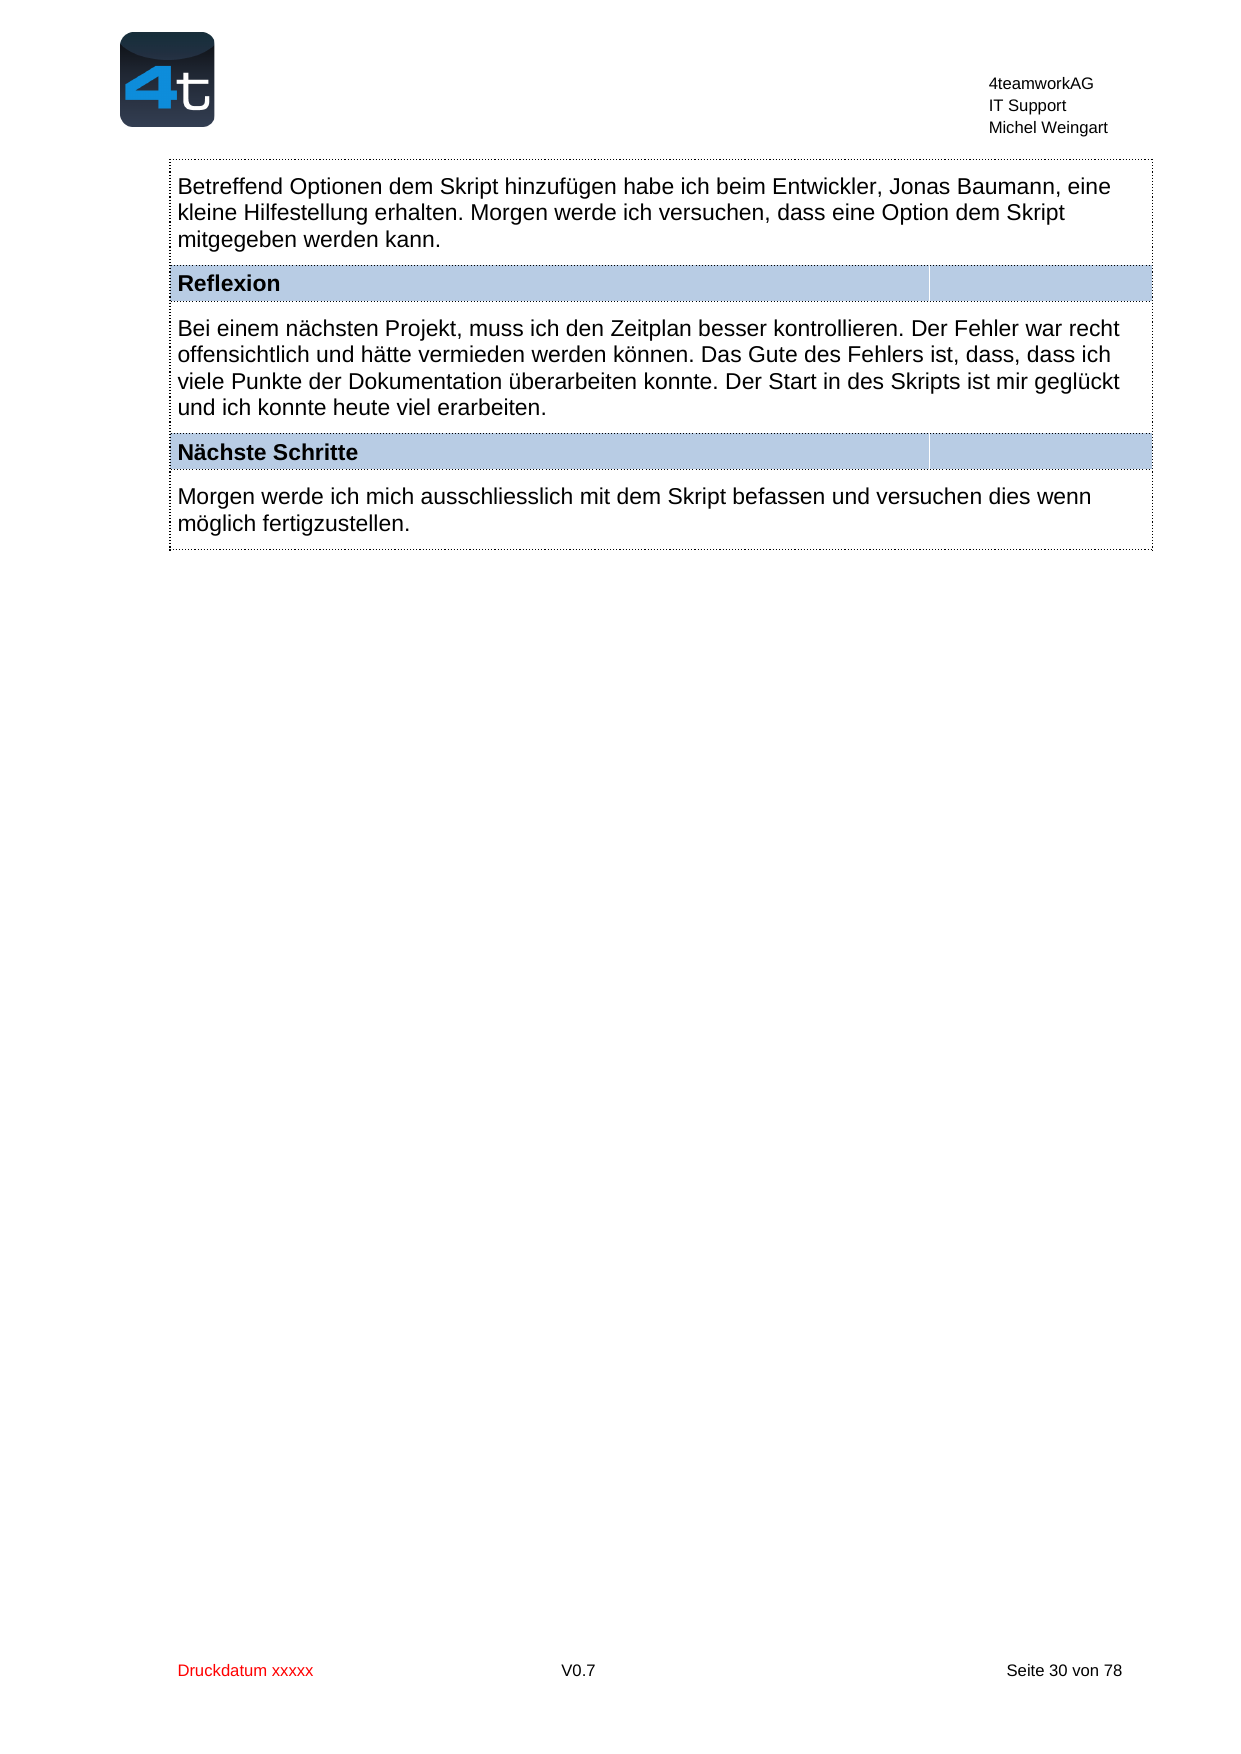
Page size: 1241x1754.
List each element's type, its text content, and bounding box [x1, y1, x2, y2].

picture [120, 32, 215, 127]
table_cell Nächste Schritte [170, 433, 818, 469]
table_cell Morgen werde ich mich ausschliesslich mit dem Skript befassen und versuchen dies wenn möglich fertigzustellen. [170, 469, 1152, 549]
table_cell Betreffend Optionen dem Skript hinzufügen habe ich beim Entwickler, Jonas Baumann, eine kleine Hilfestellung erhalten. Morgen werde ich versuchen, dass eine Option dem Skript mitgegeben werden kann. [170, 159, 1152, 265]
table_cell Reflexion [170, 265, 818, 301]
table_cell [818, 265, 929, 301]
table_cell Bei einem nächsten Projekt, muss ich den Zeitplan besser kontrollieren. Der Fehler war recht offensichtlich und hätte vermieden werden können. Das Gute des Fehlers ist, dass, dass ich viele Punkte der Dokumentation überarbeiten konnte. Der Start in des Skripts ist mir geglückt und ich konnte heute viel erarbeiten. [170, 301, 1152, 433]
table_cell [1041, 433, 1152, 469]
table_cell [930, 433, 1041, 469]
table_cell [818, 433, 929, 469]
table_cell [930, 265, 1041, 301]
table_cell [1041, 265, 1152, 301]
